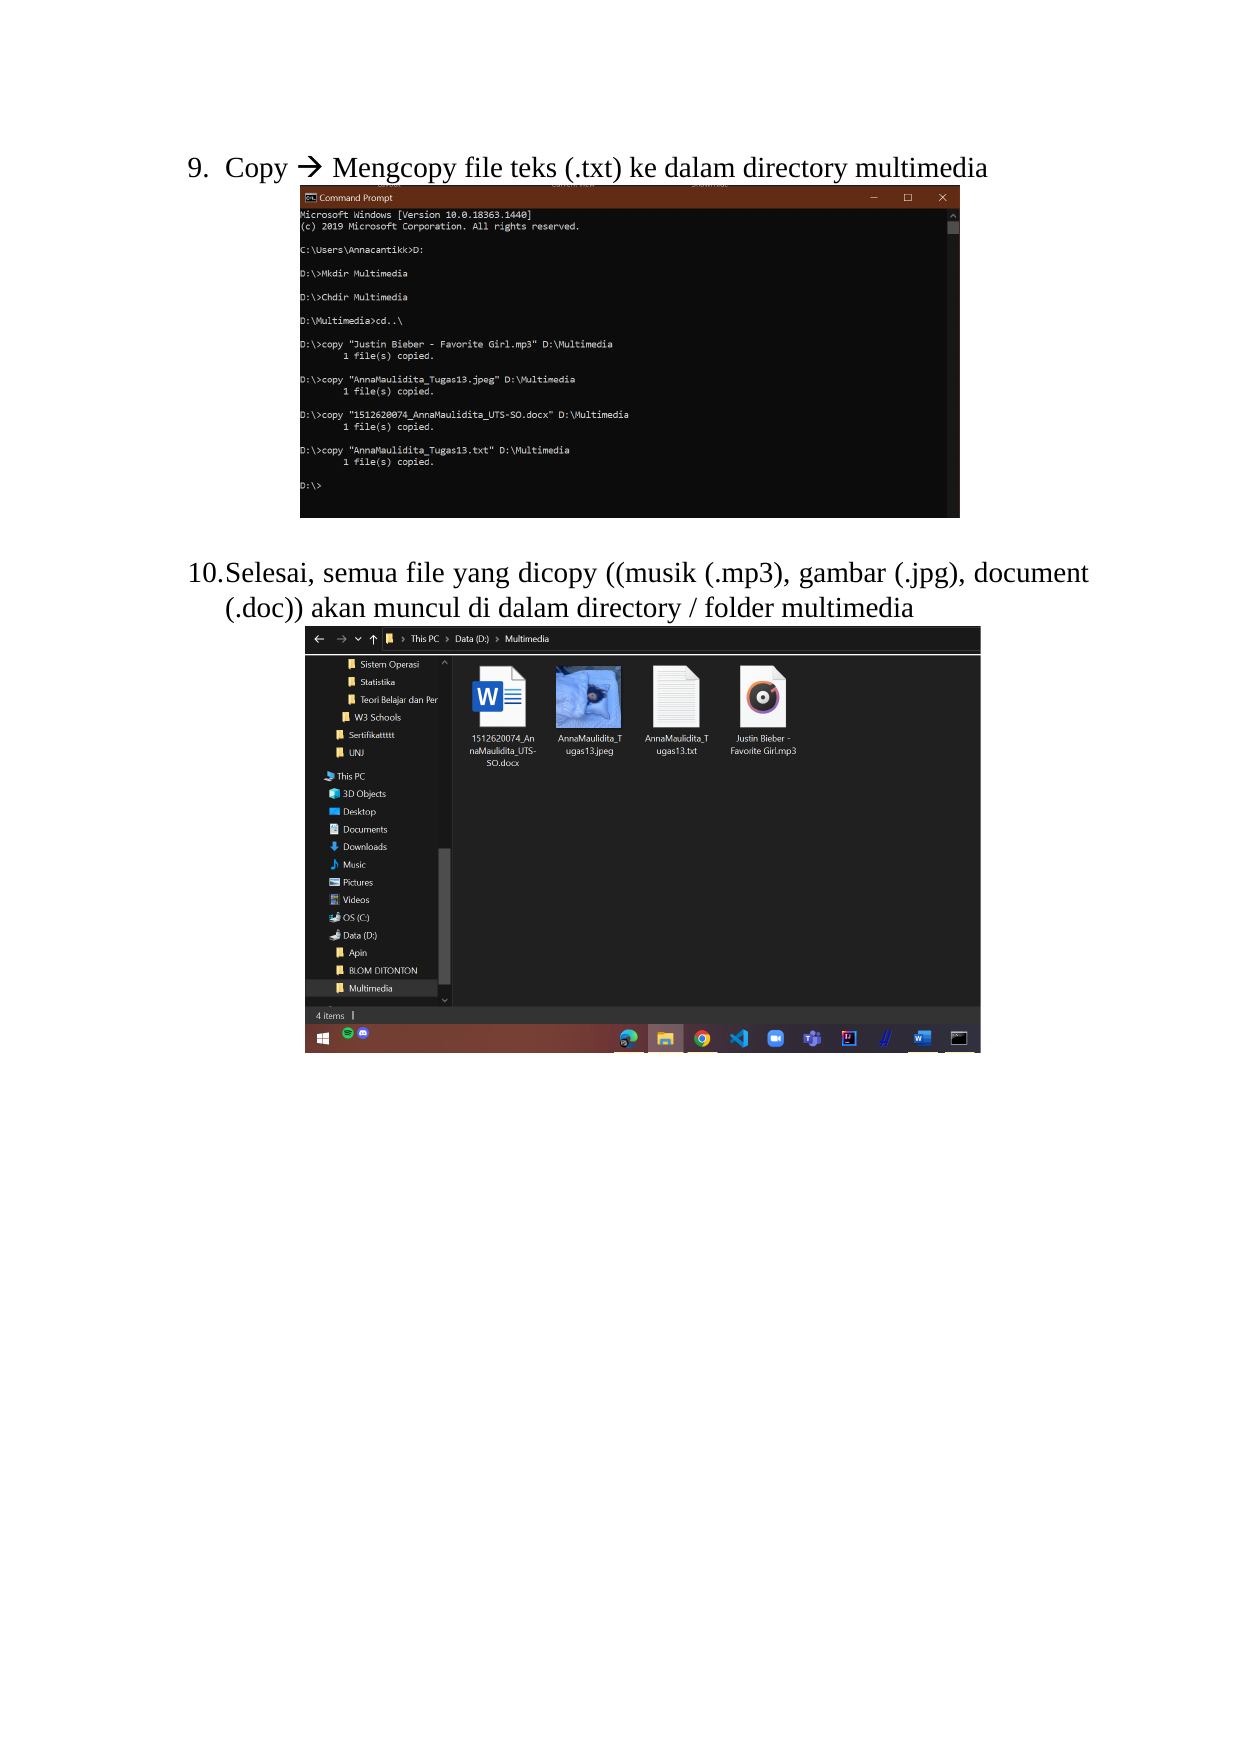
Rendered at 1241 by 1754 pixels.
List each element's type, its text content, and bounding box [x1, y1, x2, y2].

picture [305, 626, 981, 1053]
list Copy Mengcopy file teks (.txt) ke dalam directory multimedia [187, 150, 1090, 184]
list Selesai, semua file yang dicopy ((musik (.mp3), gambar (.jpg), document (.doc)) akan muncul di dalam directory / folder multimedia [187, 555, 1090, 624]
picture [300, 185, 960, 518]
